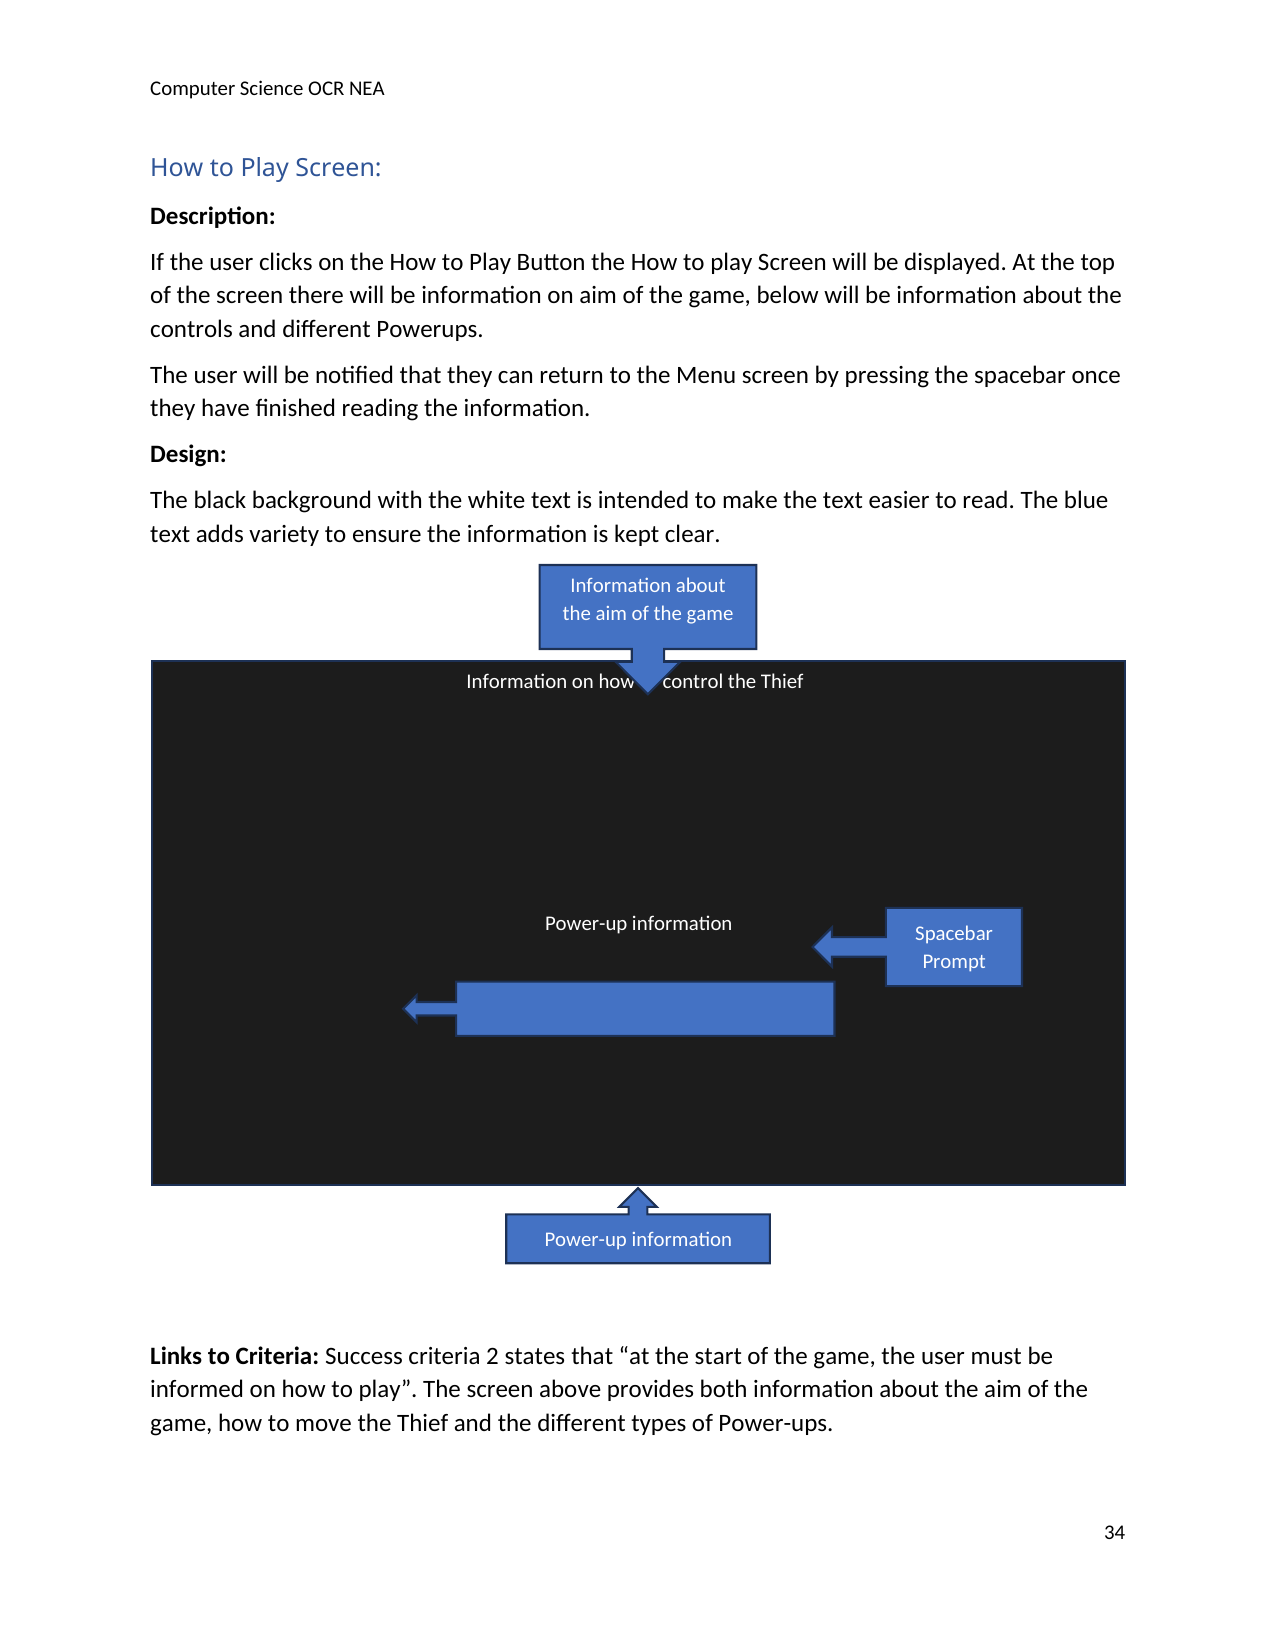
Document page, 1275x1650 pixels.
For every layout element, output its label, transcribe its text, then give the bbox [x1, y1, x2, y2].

text If the user clicks on the How to Play Button the How to play Screen will be displayed. At the top of the screen there will be information on aim of the game, below will be information about the controls and different Powerups. [150, 246, 1125, 343]
text How to Play Screen: [150, 150, 1125, 184]
text The user will be notified that they can return to the Menu screen by pressing the spacebar once they have finished reading the information. [150, 359, 1125, 423]
text The black background with the white text is intended to make the text easier to read. The blue text adds variety to ensure the information is kept clear. [150, 485, 1125, 549]
text Design: [150, 439, 1125, 469]
text Links to Criteria: Success criteria 2 states that “at the start of the game, the user must be informed on how to play”. The screen above provides both information about the aim of the game, how to move the Thief and the different types of Power-ups. [150, 1340, 1125, 1437]
text Description: [150, 200, 1125, 230]
